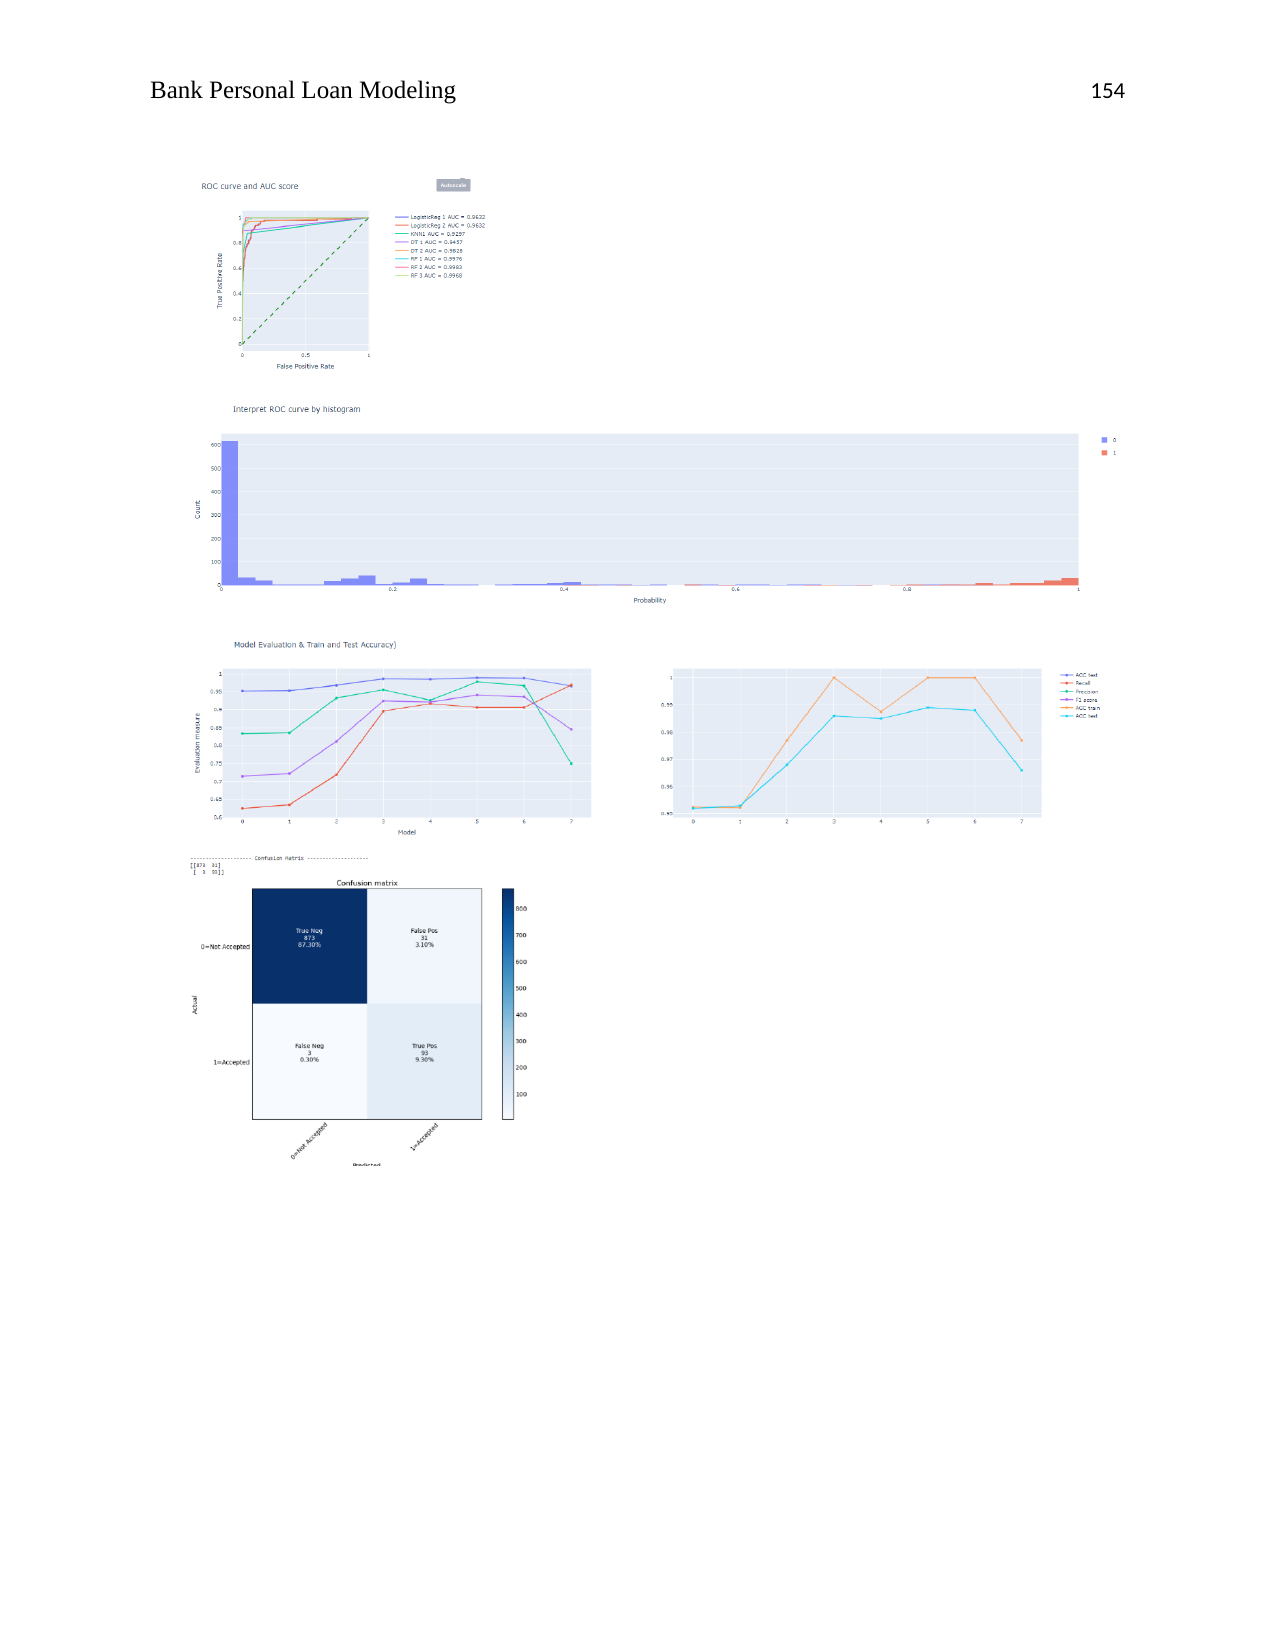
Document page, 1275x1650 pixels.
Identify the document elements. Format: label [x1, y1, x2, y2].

picture [150, 634, 1125, 1166]
picture [150, 178, 1125, 632]
